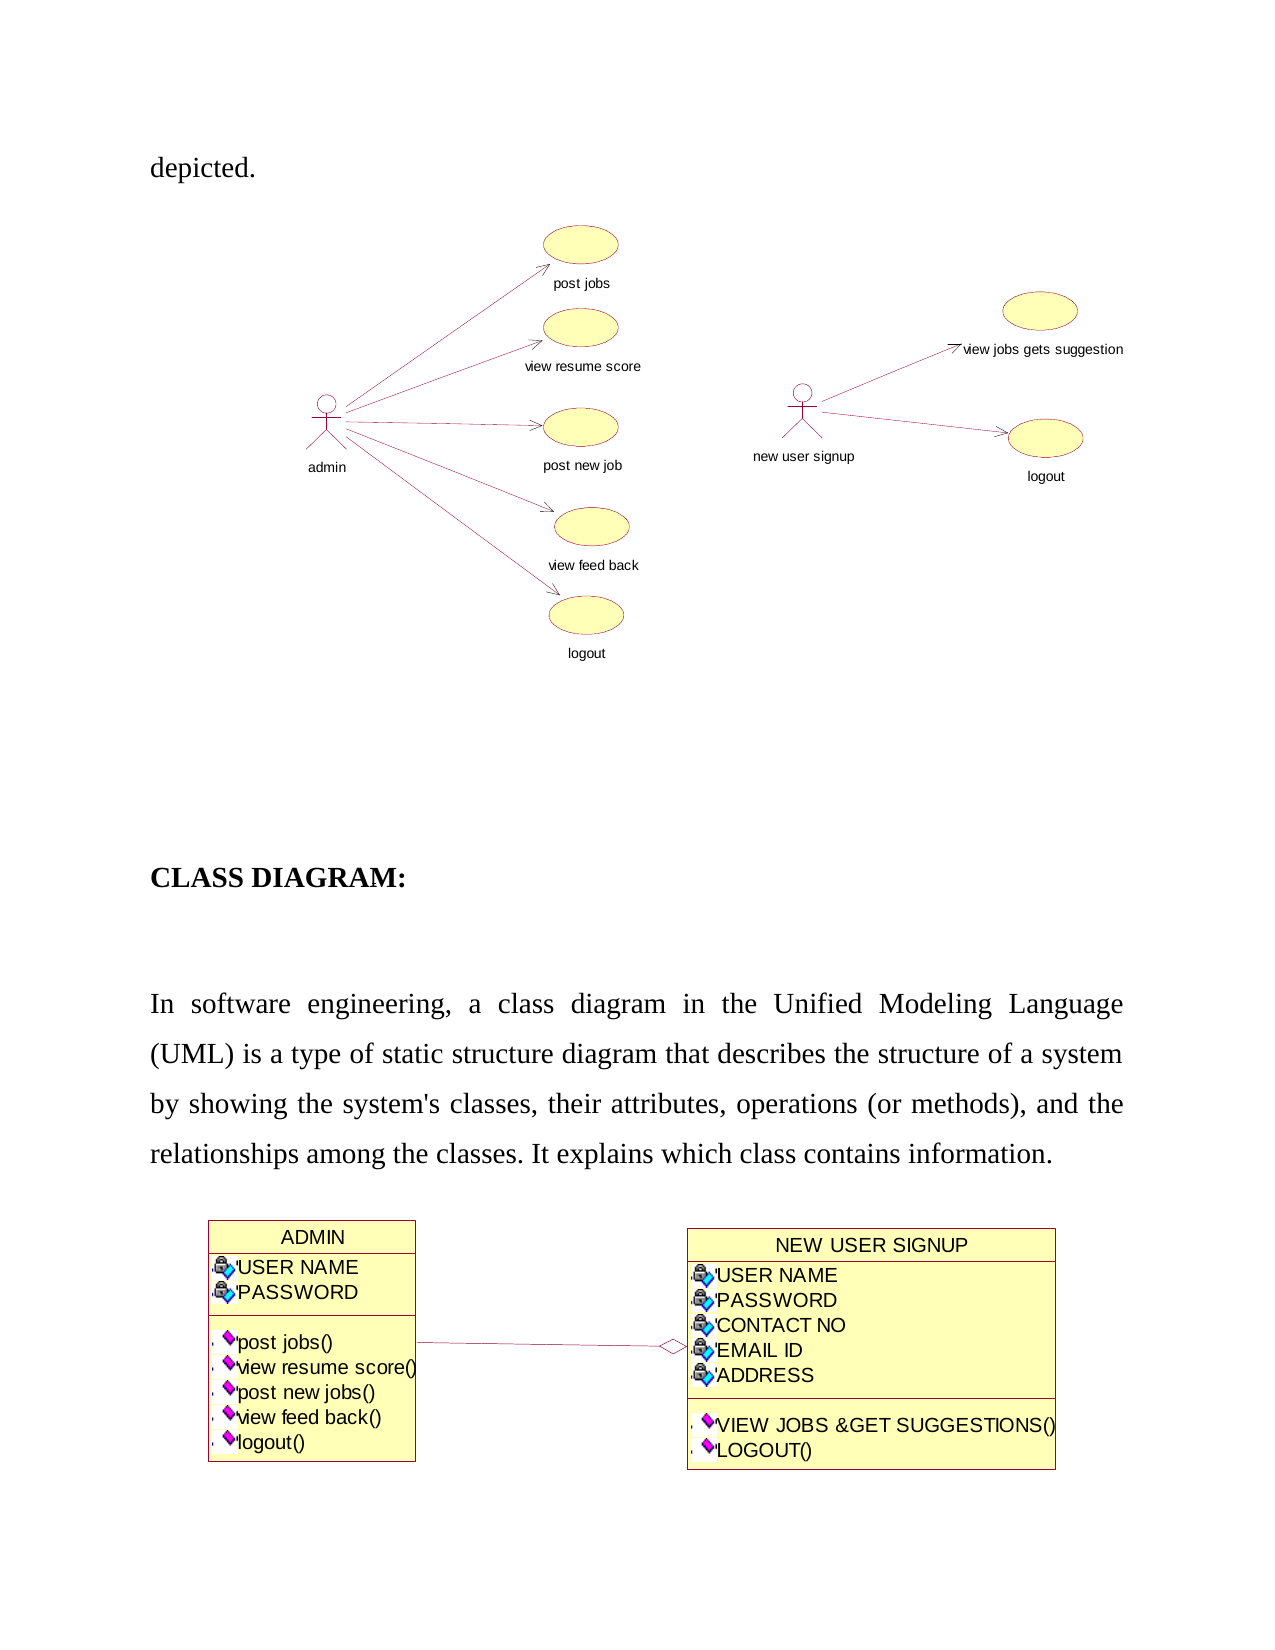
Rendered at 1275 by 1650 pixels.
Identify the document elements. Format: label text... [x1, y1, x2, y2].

subtitle CLASS DIAGRAM: [150, 860, 1125, 894]
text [150, 150, 1125, 183]
text In software engineering, a class diagram in the Unified Modeling Language (UML) is a type of static structure diagram that describes the structure of a system by showing the system's classes, their attributes, operations (or methods), and the relationships among the classes. It explains which class contains information. [150, 986, 1125, 1170]
